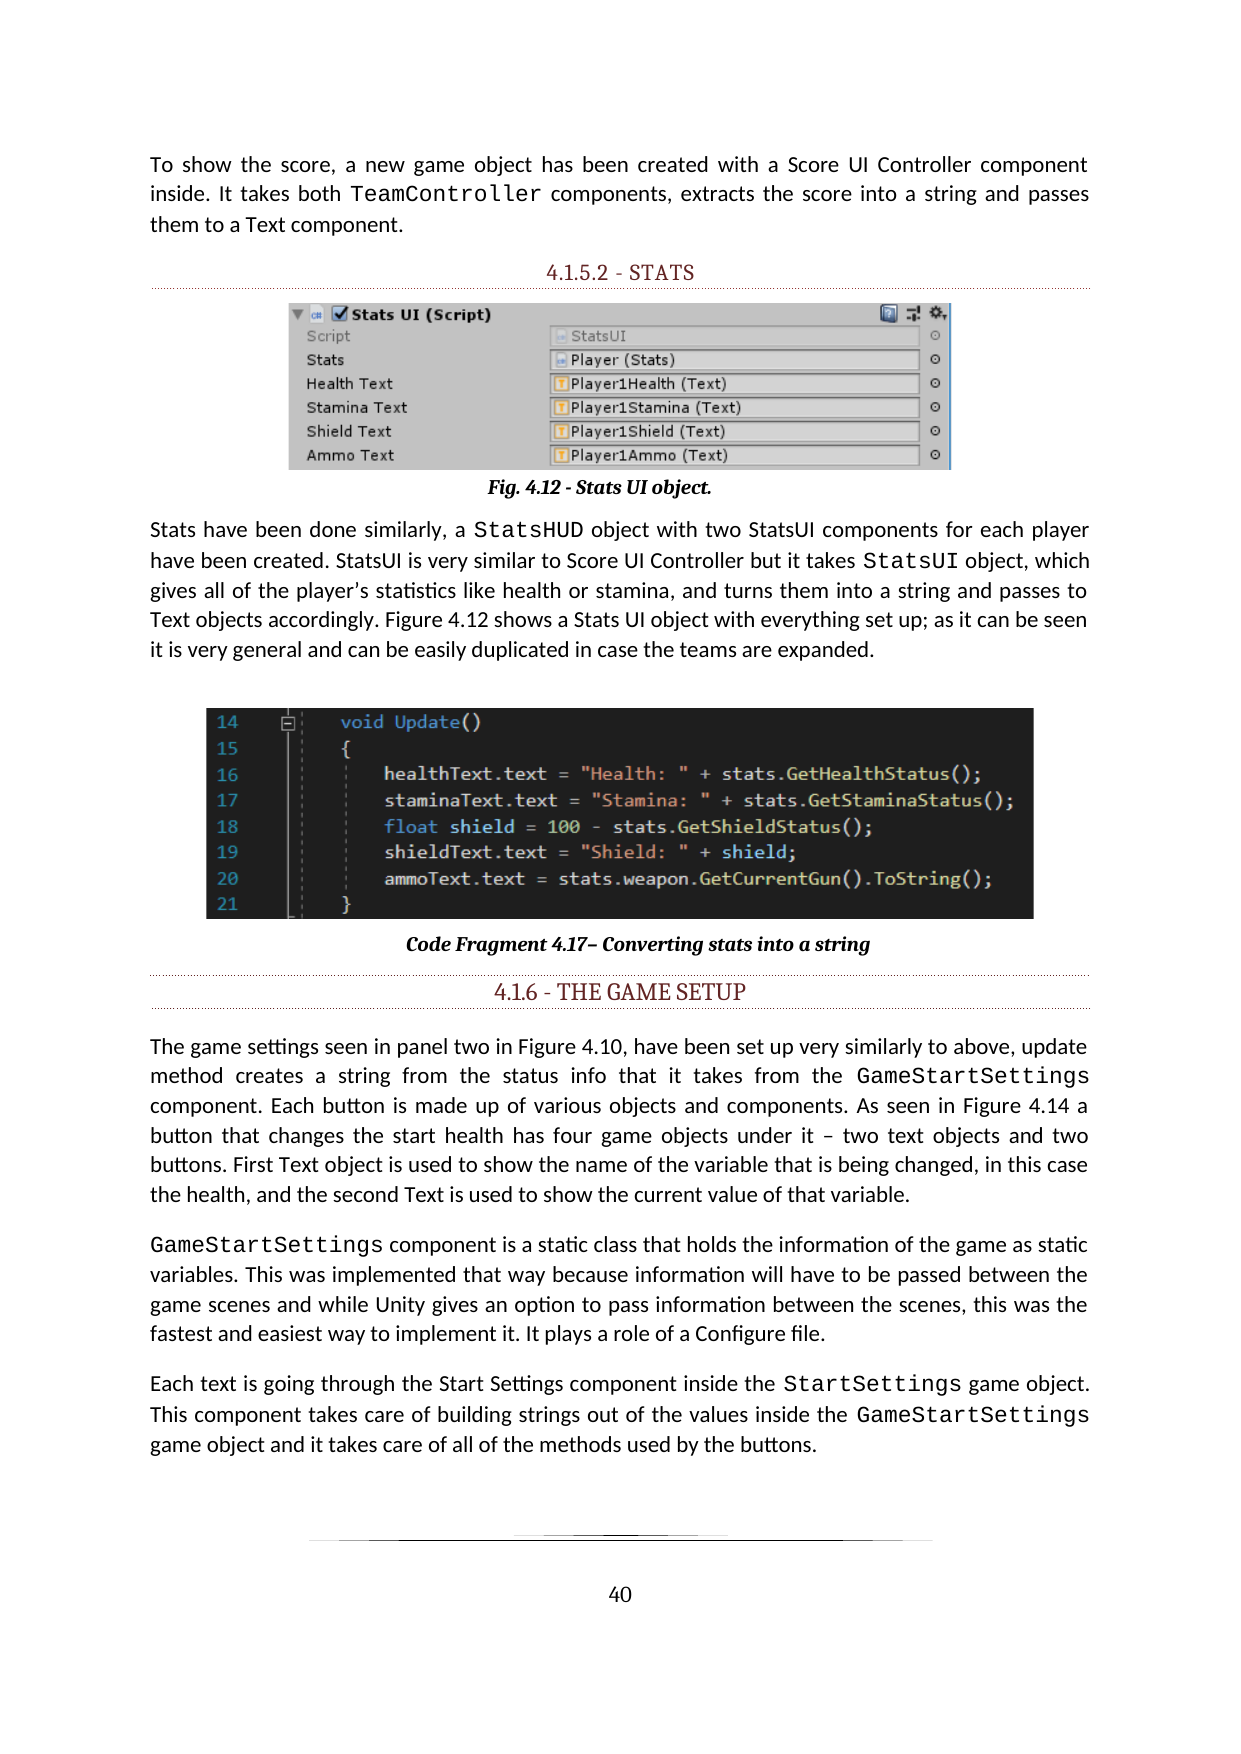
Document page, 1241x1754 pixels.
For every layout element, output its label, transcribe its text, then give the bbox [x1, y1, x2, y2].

subtitle 4.1.6 - The Game Setup [150, 974, 1090, 1009]
text The game settings seen in panel two in Figure 4.10, have been set up very similarly to above, update method creates a string from the status info that it takes from the GameStartSettings component. Each button is made up of various objects and components. As seen in Figure 4.14 a button that changes the start health has four game objects under it – two text objects and two buttons. First Text object is used to show the name of the variable that is being changed, in this case the health, and the second Text is used to show the current value of that variable. [150, 1032, 1090, 1208]
text To show the score, a new game object has been created with a Score UI Controller component inside. It takes both TeamController components, extracts the score into a string and passes them to a Text component. [150, 150, 1090, 238]
picture [206, 708, 1034, 919]
text GameStartSettings component is a static class that holds the information of the game as static variables. This was implemented that way because information will have to be passed between the game scenes and while Unity gives an option to pass information between the scenes, this was the fastest and easiest way to implement it. It plays a role of a Configure file. [150, 1230, 1090, 1347]
text Stats have been done similarly, a StatsHUD object with two StatsUI components for each player have been created. StatsUI is very similar to Score UI Controller but it takes StatsUI object, which gives all of the player’s statistics like health or stamina, and turns them into a string and passes to Text objects accordingly. Figure 4.12 shows a Stats UI object with everything set up; as it can be seen it is very general and can be easily duplicated in case the teams are expanded. [150, 515, 1090, 663]
subtitle 4.1.5.2 - Stats [150, 260, 1090, 289]
text Each text is going through the Start Settings component inside the StartSettings game object. This component takes care of building strings out of the values inside the GameStartSettings game object and it takes care of all of the methods used by the buttons. [150, 1369, 1090, 1458]
picture [288, 303, 952, 470]
